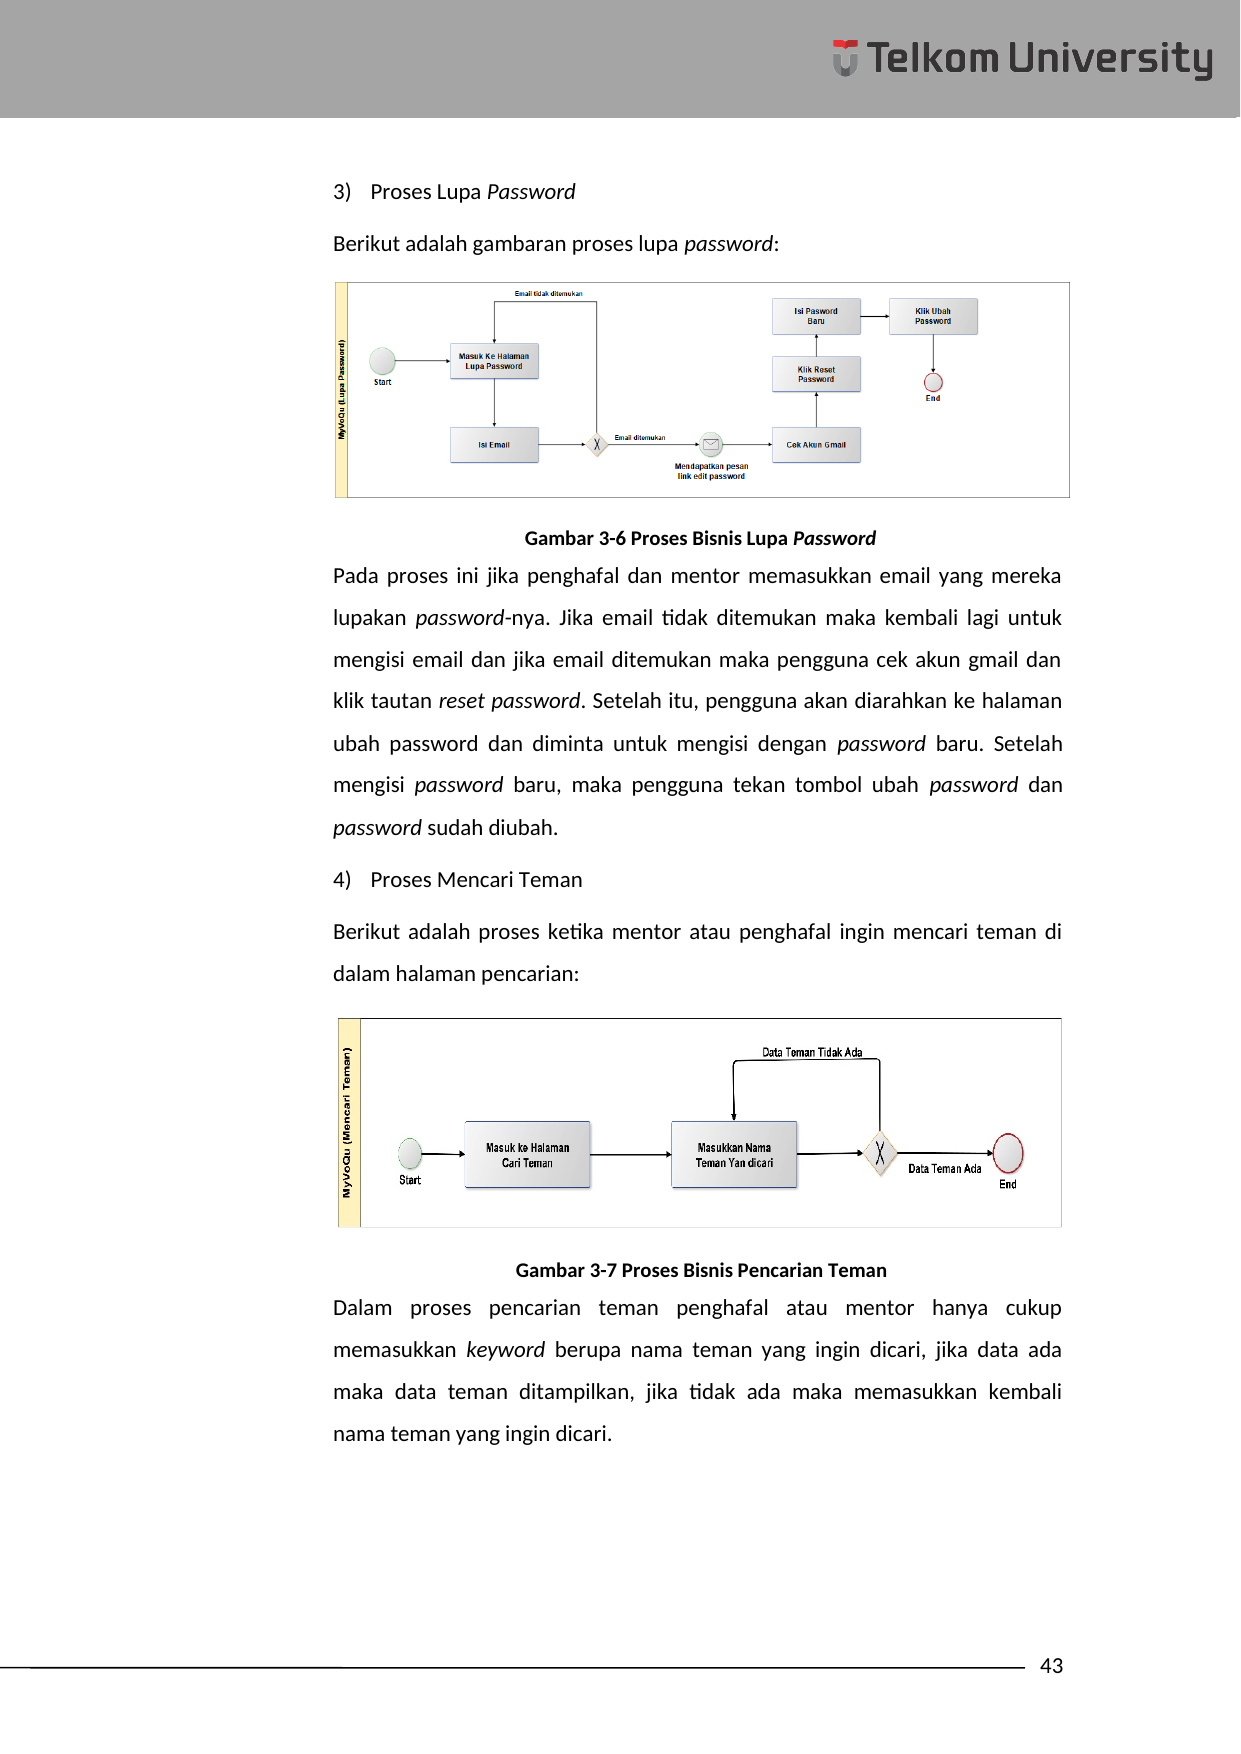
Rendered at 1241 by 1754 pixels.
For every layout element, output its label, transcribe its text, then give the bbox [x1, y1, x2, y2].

text Berikut adalah gambaran proses lupa password: [295, 229, 1063, 258]
list Proses Mencari Teman [333, 865, 1063, 893]
text Berikut adalah proses ketika mentor atau penghafal ingin mencari teman di dalam halaman pencarian: [333, 917, 1063, 987]
text Dalam proses pencarian teman penghafal atau mentor hanya cukup memasukkan keyword berupa nama teman yang ingin dicari, jika data ada maka data teman ditampilkan, jika tidak ada maka memasukkan kembali nama teman yang ingin dicari. [333, 1293, 1063, 1447]
picture [833, 40, 1213, 81]
list Proses Lupa Password [333, 177, 1063, 205]
picture [332, 282, 1075, 501]
picture [332, 1011, 1067, 1234]
text Pada proses ini jika penghafal dan mentor memasukkan email yang mereka lupakan password-nya. Jika email tidak ditemukan maka kembali lagi untuk mengisi email dan jika email ditemukan maka pengguna cek akun gmail dan klik tautan reset password. Setelah itu, pengguna akan diarahkan ke halaman ubah password dan diminta untuk mengisi dengan password baru. Setelah mengisi password baru, maka pengguna tekan tombol ubah password dan password sudah diubah. [333, 561, 1063, 841]
